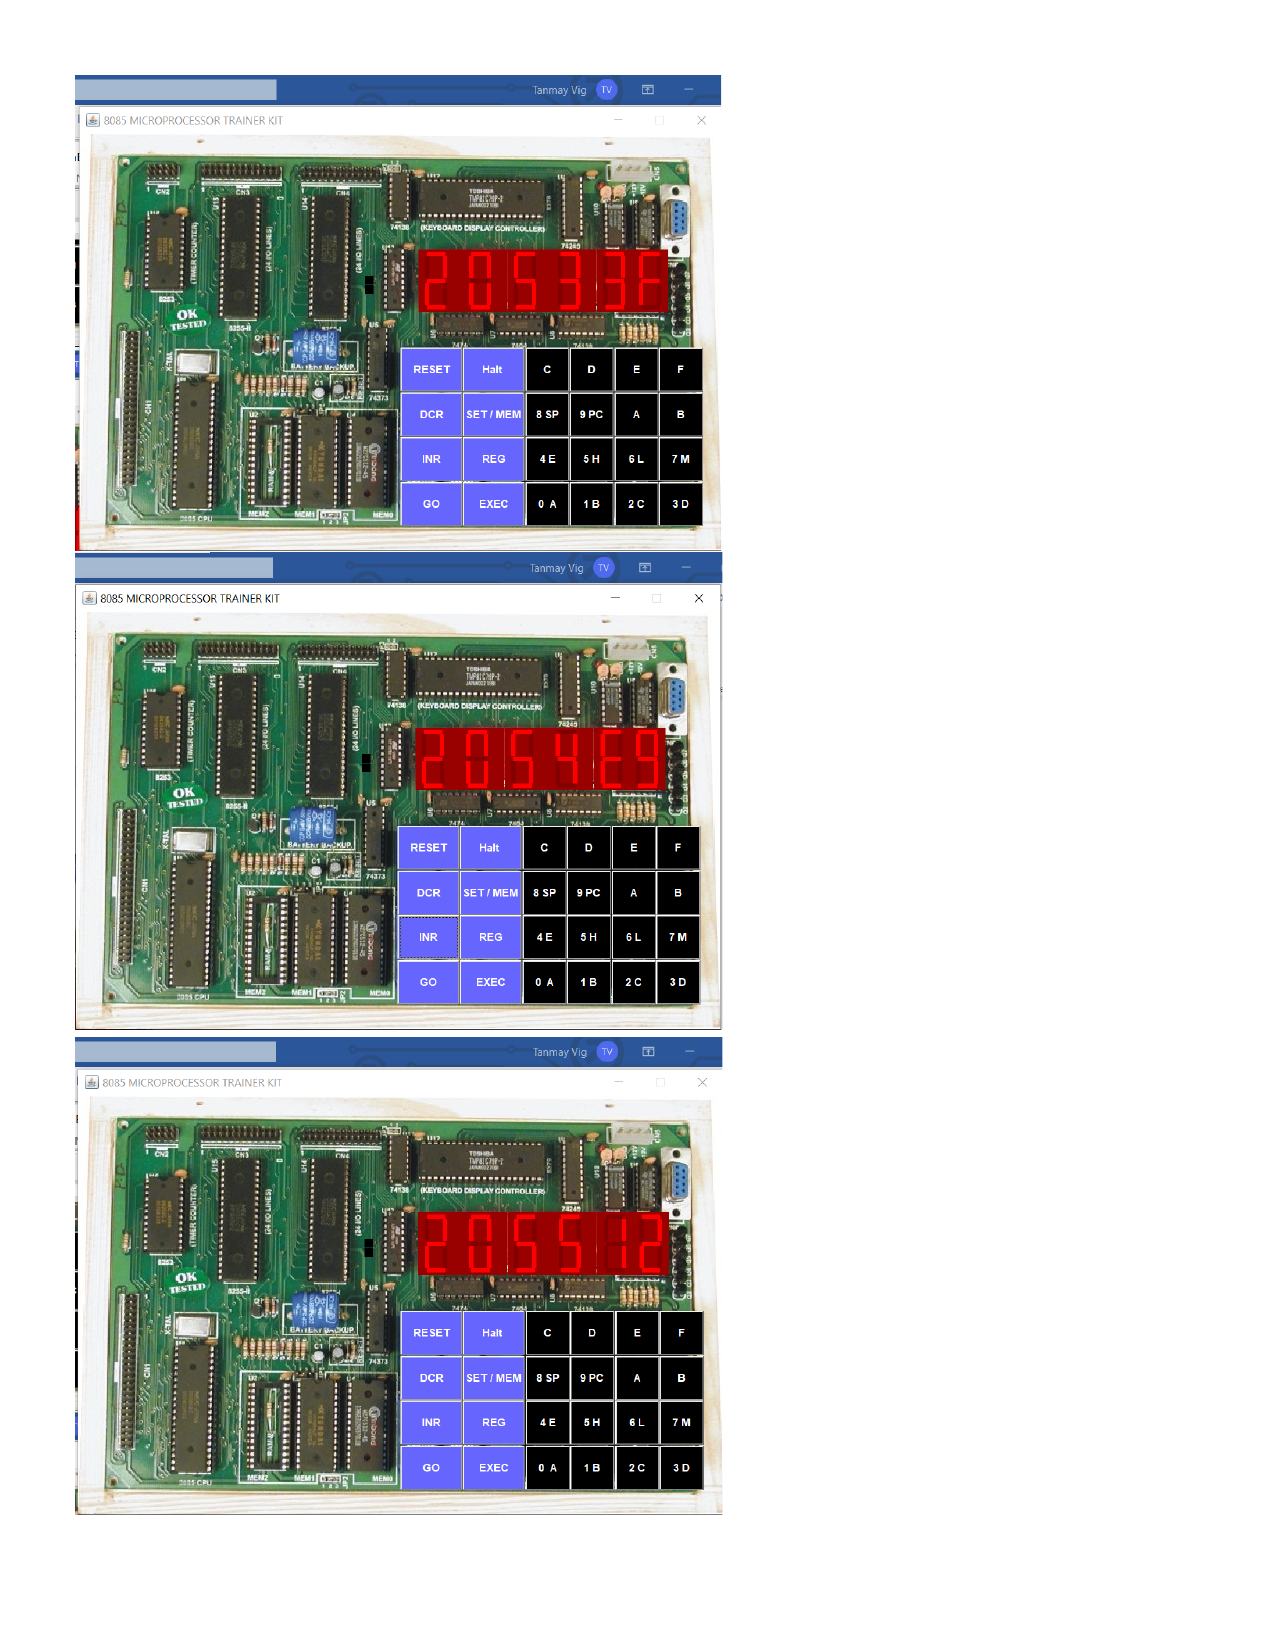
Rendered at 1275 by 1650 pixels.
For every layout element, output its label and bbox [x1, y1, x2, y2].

picture [75, 552, 723, 1030]
picture [75, 1037, 723, 1515]
picture [75, 75, 722, 551]
